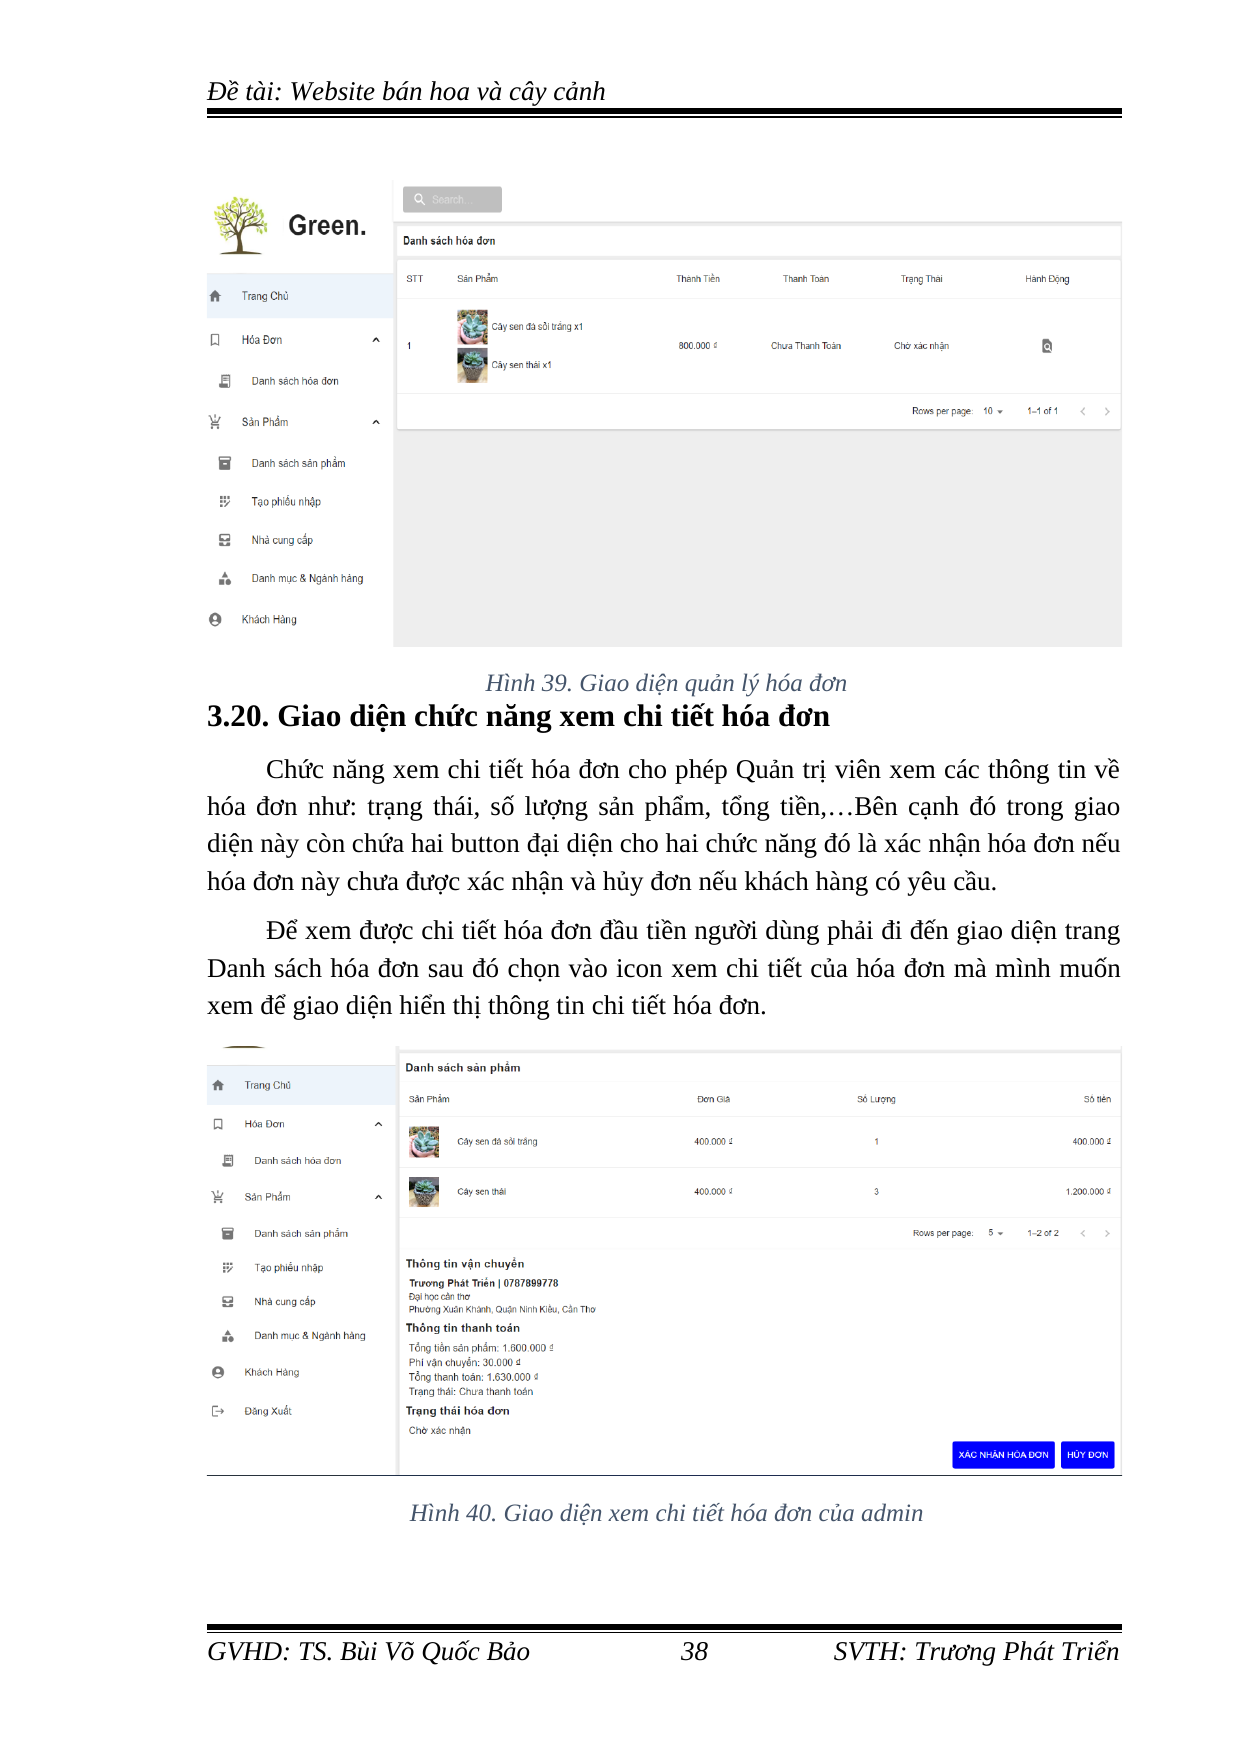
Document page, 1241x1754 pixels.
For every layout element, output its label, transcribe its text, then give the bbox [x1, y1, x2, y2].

text Chức năng xem chi tiết hóa đơn cho phép Quản trị viên xem các thông tin về hóa đơn như: trạng thái, số lượng sản phẩm, tổng tiền,…Bên cạnh đó trong giao diện này còn chứa hai button đại diện cho hai chức năng đó là xác nhận hóa đơn nếu hóa đơn này chưa được xác nhận và hủy đơn nếu khách hàng có yêu cầu. [207, 753, 1122, 896]
picture [206, 1046, 1123, 1476]
text Giao diện chức năng xem chi tiết hóa đơn [207, 647, 1122, 733]
text Để xem được chi tiết hóa đơn đầu tiền người dùng phải đi đến giao diện trang Danh sách hóa đơn sau đó chọn vào icon xem chi tiết của hóa đơn mà mình muốn xem để giao diện hiển thị thông tin chi tiết hóa đơn. [207, 914, 1122, 1020]
picture [206, 180, 1123, 647]
